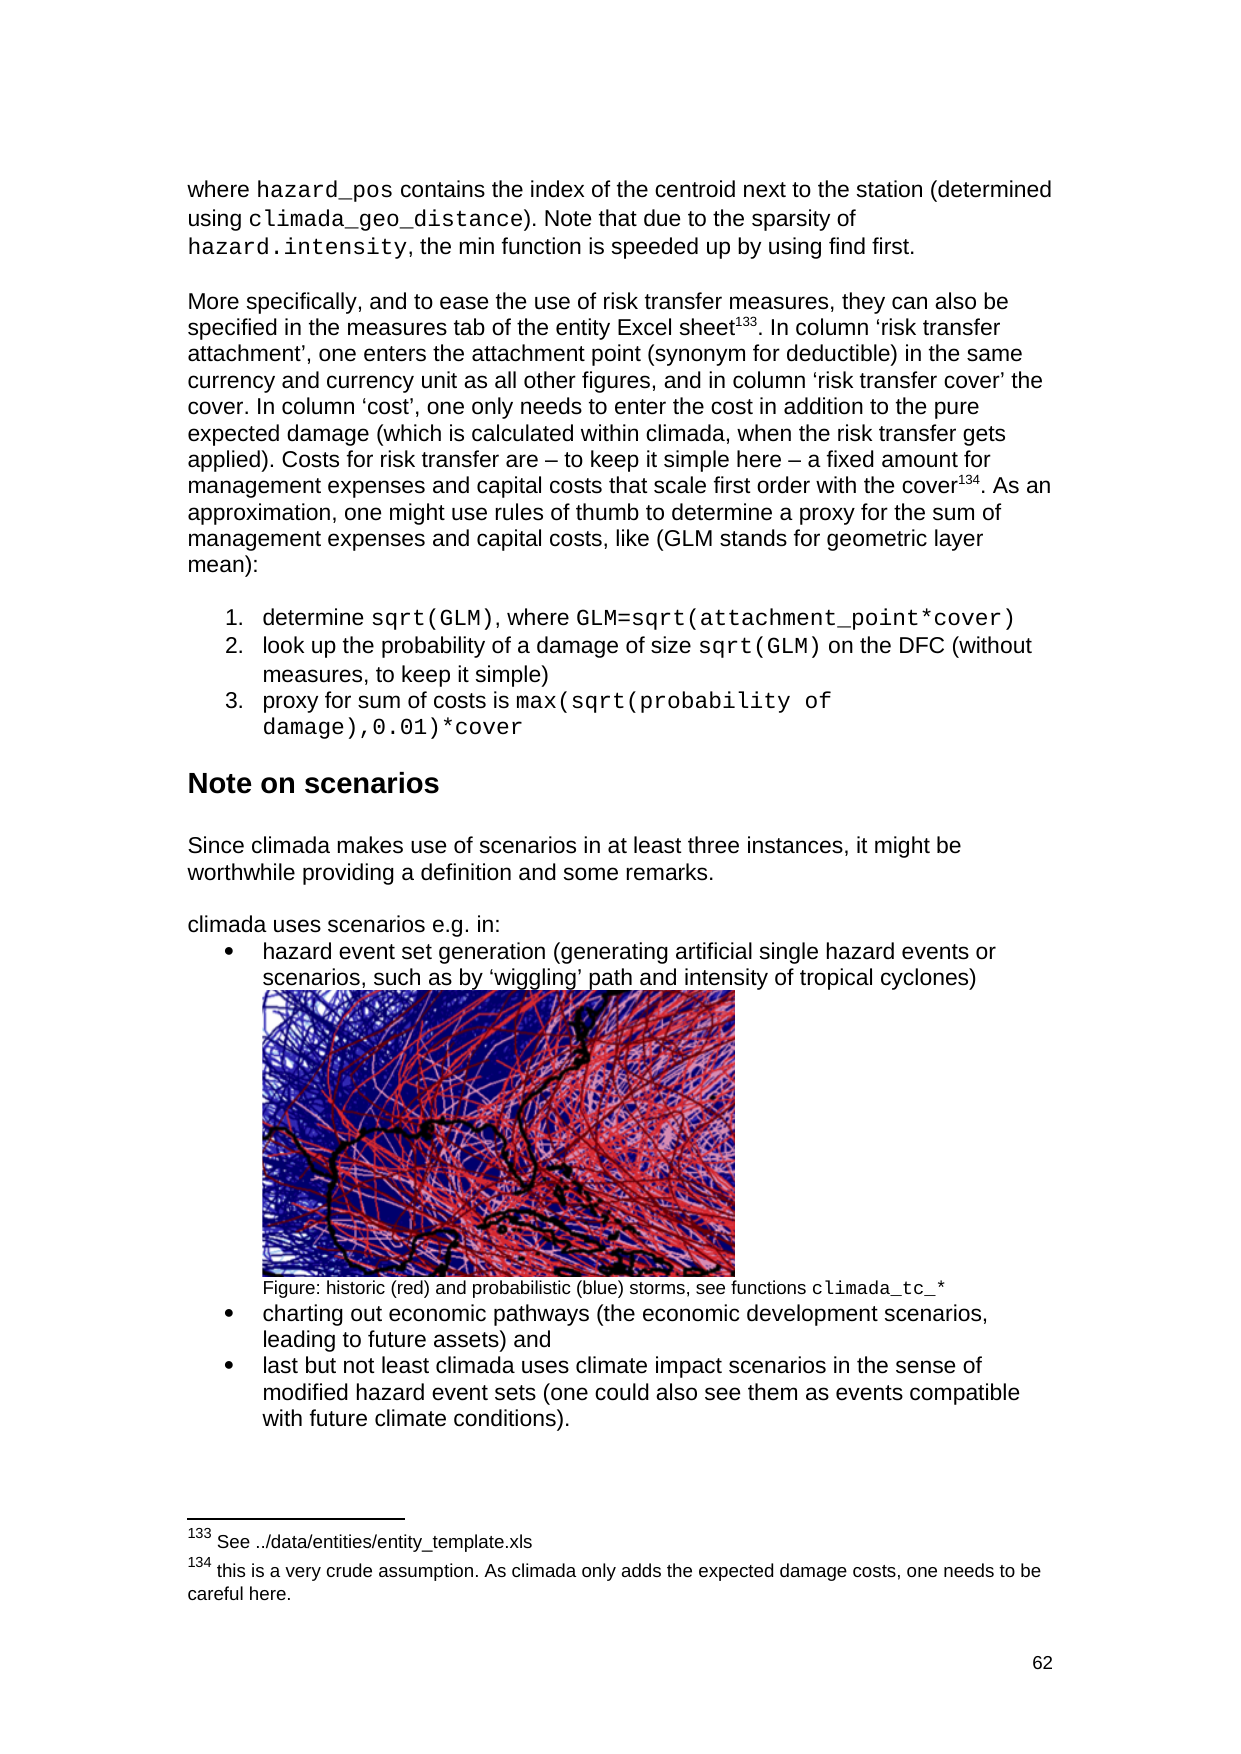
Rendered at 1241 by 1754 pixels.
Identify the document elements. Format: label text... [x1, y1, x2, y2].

text where hazard_pos contains the index of the centroid next to the station (determined using climada_geo_distance). Note that due to the sparsity of hazard.intensity, the min function is speeded up by using find first. [187, 176, 1053, 261]
text Since climada makes use of scenarios in at least three instances, it might be worthwhile providing a definition and some remarks. [187, 832, 1053, 885]
list last but not least climada uses climate impact scenarios in the sense of modified hazard event sets (one could also see them as events compatible with future climate conditions). [225, 1352, 1053, 1432]
subtitle Note on scenarios [187, 766, 1053, 800]
text climada uses scenarios e.g. in: [187, 911, 1053, 938]
picture [262, 990, 735, 1277]
list look up the probability of a damage of size sqrt(GLM) on the DFC (without measures, to keep it simple) [225, 632, 1053, 687]
list proxy for sum of costs is max(sqrt(probability of damage),0.01)*cover [225, 687, 1053, 741]
list charting out economic pathways (the economic development scenarios, leading to future assets) and [225, 1300, 1053, 1352]
list determine sqrt(GLM), where GLM=sqrt(attachment_point*cover) [225, 604, 1053, 632]
text More specifically, and to ease the use of risk transfer measures, they can also be specified in the measures tab of the entity Excel sheet. In column ‘risk transfer attachment’, one enters the attachment point (synonym for deductible) in the same currency and currency unit as all other figures, and in column ‘risk transfer cover’ the cover. In column ‘cost’, one only needs to enter the cost in addition to the pure expected damage (which is calculated within climada, when the risk transfer gets applied). Costs for risk transfer are – to keep it simple here – a fixed amount for management expenses and capital costs that scale first order with the cover. As an approximation, one might use rules of thumb to determine a proxy for the sum of management expenses and capital costs, like (GLM stands for geometric layer mean): [187, 288, 1053, 578]
